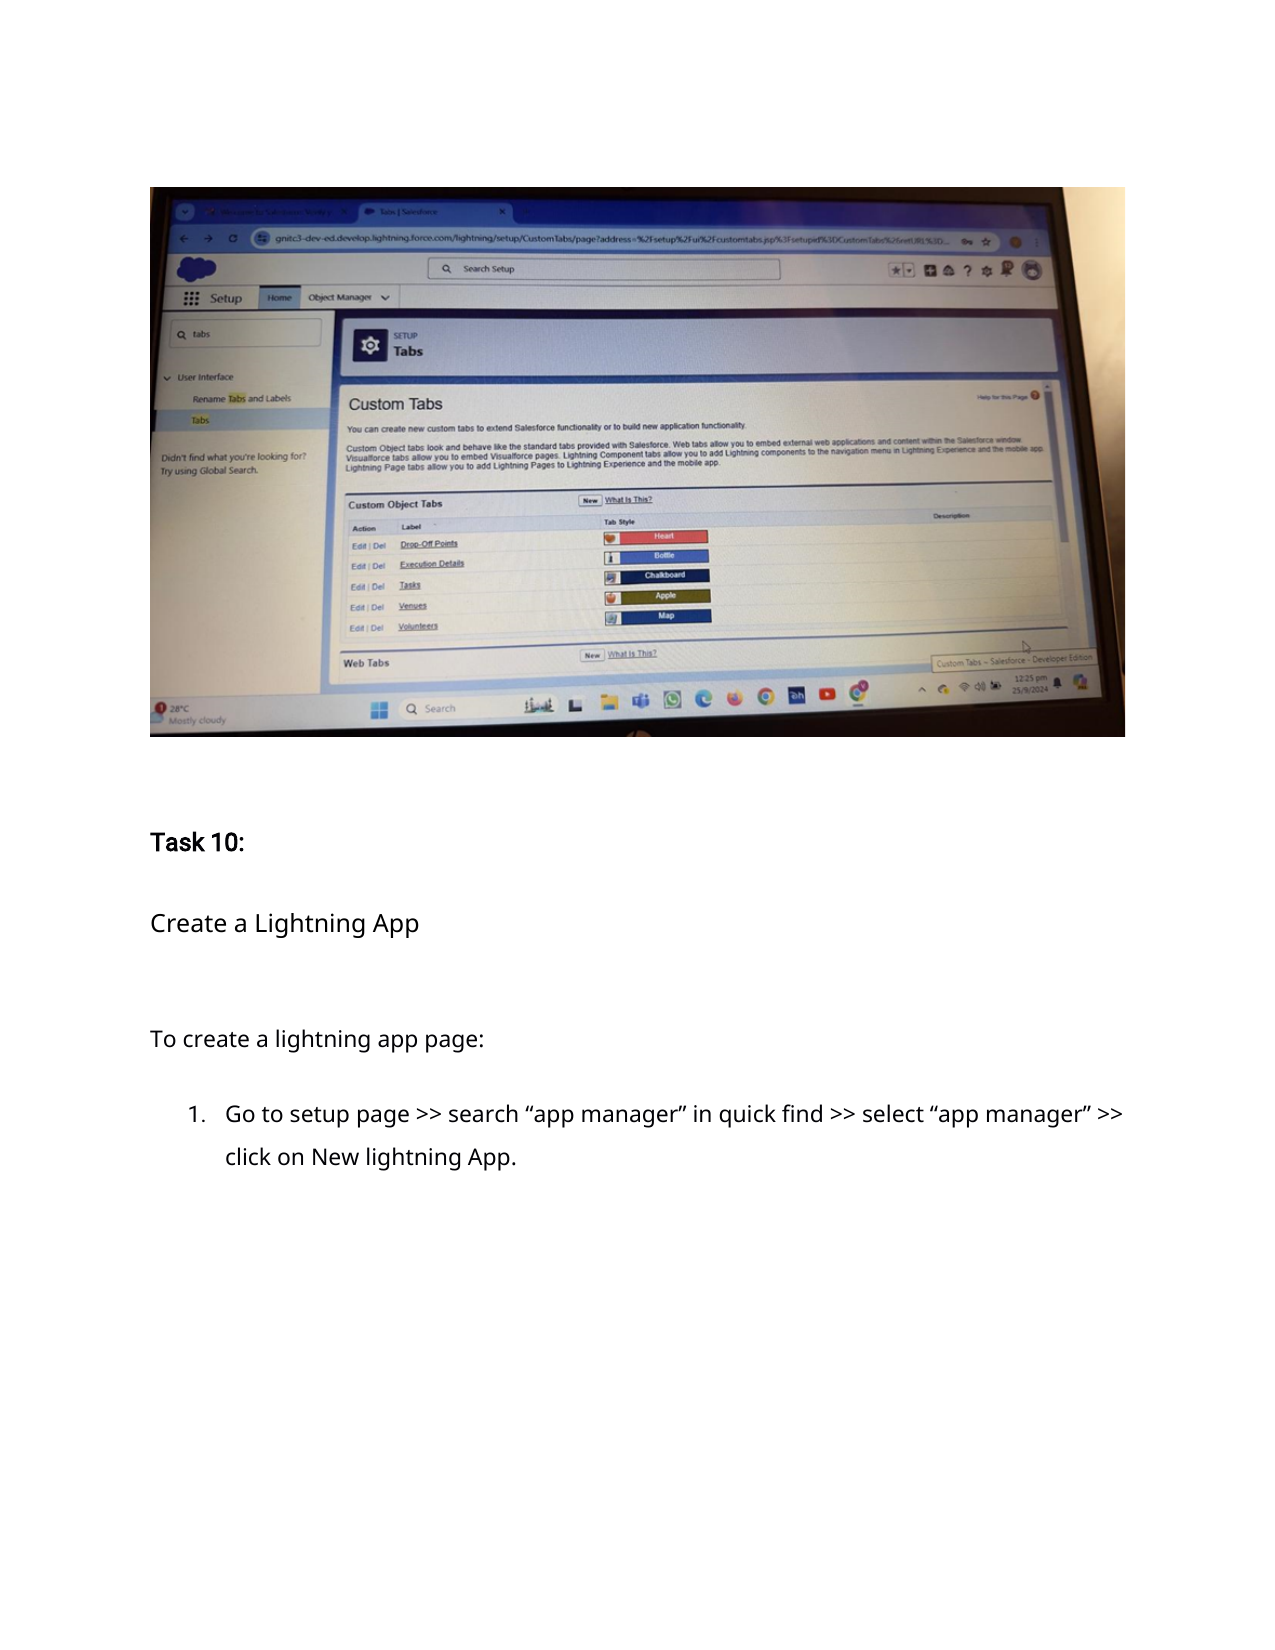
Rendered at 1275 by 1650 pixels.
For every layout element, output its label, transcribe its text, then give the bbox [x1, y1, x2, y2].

picture [150, 187, 1125, 737]
text Create a Lightning App [150, 906, 1125, 940]
list Go to setup page >> search “app manager” in quick find >> select “app manager” >> click on New lightning App. [187, 1097, 1125, 1172]
text Task 10: [150, 827, 1125, 857]
text To create a lightning app page: [150, 1022, 1125, 1054]
